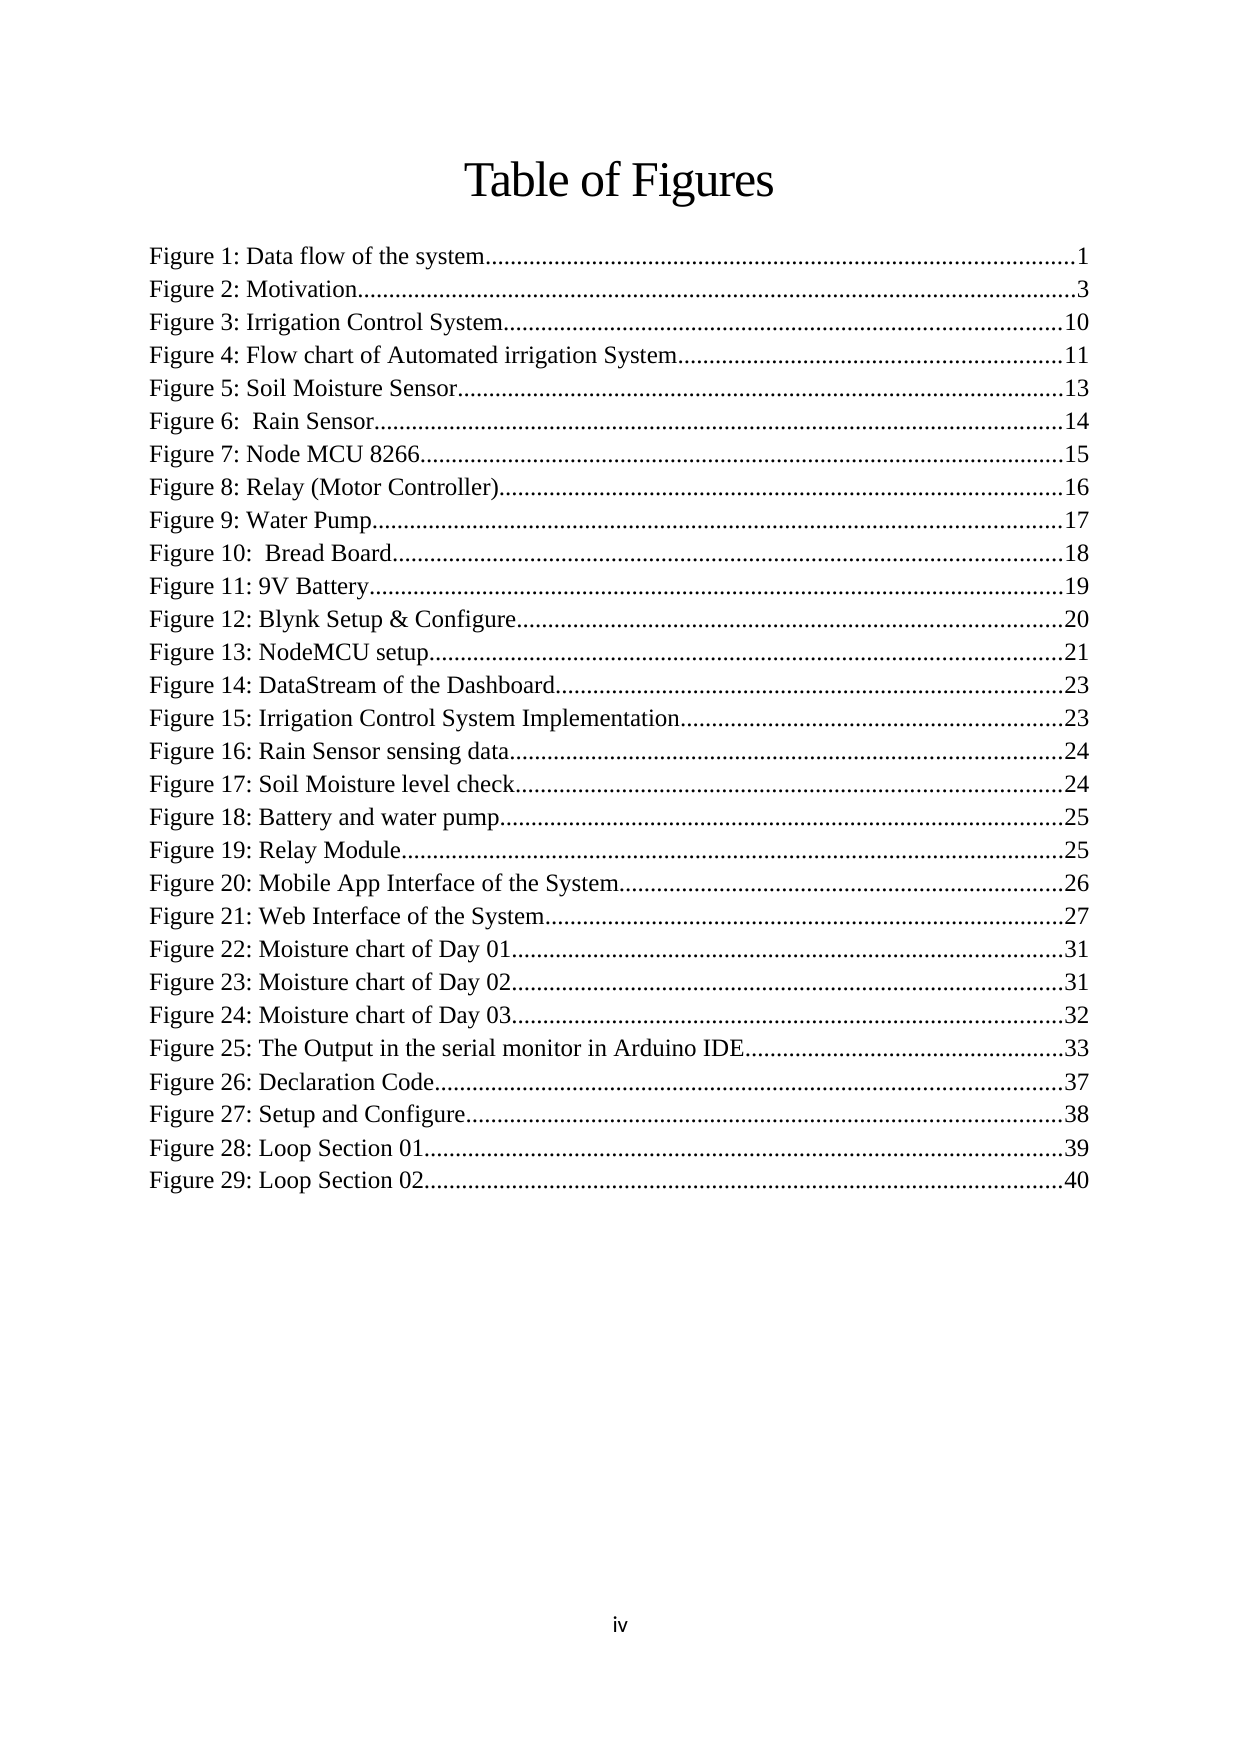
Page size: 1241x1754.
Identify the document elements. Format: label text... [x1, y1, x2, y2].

text Figure 12: Blynk Setup & Configure 20 [149, 604, 1090, 633]
text Figure 13: NodeMCU setup 21 [149, 637, 1090, 666]
text Figure 6: Rain Sensor 14 [149, 406, 1090, 435]
text Figure 4: Flow chart of Automated irrigation System 11 [149, 340, 1090, 369]
text Figure 27: Setup and Configure 38 [149, 1099, 1090, 1128]
text Figure 24: Moisture chart of Day 03 32 [149, 1001, 1090, 1029]
text Figure 7: Node MCU 8266 15 [149, 439, 1090, 468]
text Figure 1: Data flow of the system 1 [149, 241, 1090, 270]
text Figure 21: Web Interface of the System 27 [149, 901, 1090, 930]
text Figure 14: DataStream of the Dashboard 23 [149, 670, 1090, 699]
text Figure 16: Rain Sensor sensing data 24 [149, 736, 1090, 765]
text Figure 11: 9V Battery 19 [149, 571, 1090, 600]
text Figure 28: Loop Section 01 39 [149, 1133, 1090, 1161]
text Figure 18: Battery and water pump 25 [149, 802, 1090, 831]
text Figure 8: Relay (Motor Controller) 16 [149, 472, 1090, 501]
text Figure 2: Motivation 3 [149, 274, 1090, 303]
text Figure 5: Soil Moisture Sensor 13 [149, 373, 1090, 402]
text Figure 3: Irrigation Control System. 10 [149, 307, 1090, 336]
text Figure 10: Bread Board 18 [149, 538, 1090, 567]
text Figure 19: Relay Module 25 [149, 835, 1090, 864]
text Figure 22: Moisture chart of Day 01 31 [149, 934, 1090, 963]
text Figure 15: Irrigation Control System Implementation 23 [149, 703, 1090, 732]
text Figure 26: Declaration Code 37 [149, 1067, 1090, 1095]
text Figure 20: Mobile App Interface of the System 26 [149, 868, 1090, 897]
text Figure 23: Moisture chart of Day 02 31 [149, 967, 1090, 996]
text Figure 29: Loop Section 02 40 [149, 1166, 1090, 1194]
text Figure 17: Soil Moisture level check 24 [149, 769, 1090, 798]
text Figure 25: The Output in the serial monitor in Arduino IDE 33 [149, 1033, 1090, 1062]
text Figure 9: Water Pump 17 [149, 505, 1090, 534]
